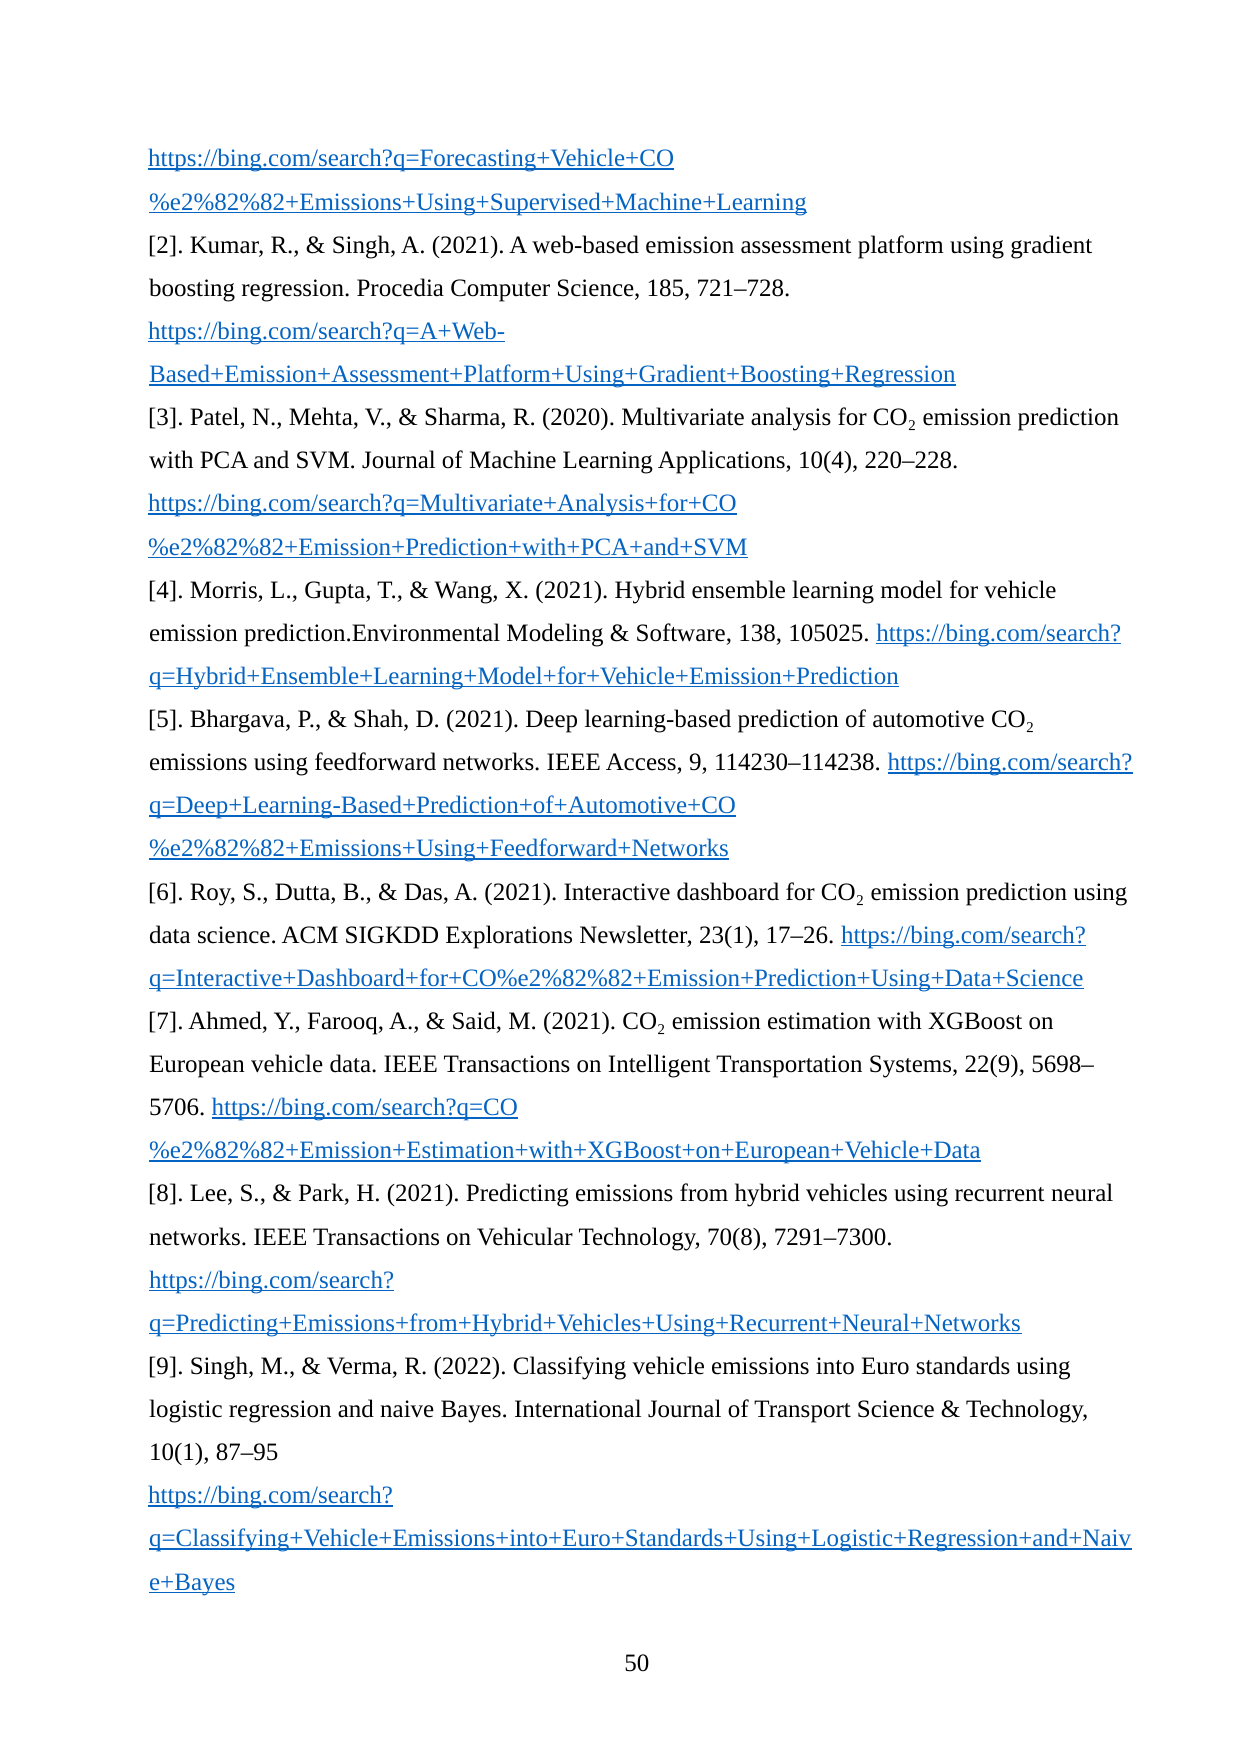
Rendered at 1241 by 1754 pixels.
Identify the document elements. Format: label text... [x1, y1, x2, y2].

text [6]. Roy, S., Dutta, B., & Das, A. (2021). Interactive dashboard for CO₂ emission prediction using data science. ACM SIGKDD Explorations Newsletter, 23(1), 17–26. https://bing.com/search?q=Interactive+Dashboard+for+CO%e2%82%82+Emission+Prediction+Using+Data+Science [148, 877, 1139, 992]
text [2]. Kumar, R., & Singh, A. (2021). A web-based emission assessment platform using gradient boosting regression. Procedia Computer Science, 185, 721–728. [148, 230, 1139, 302]
text https://bing.com/search?q=Multivariate+Analysis+for+CO%e2%82%82+Emission+Prediction+with+PCA+and+SVM [148, 488, 1139, 560]
text [5]. Bhargava, P., & Shah, D. (2021). Deep learning-based prediction of automotive CO₂ emissions using feedforward networks. IEEE Access, 9, 114230–114238. https://bing.com/search?q=Deep+Learning-Based+Prediction+of+Automotive+CO%e2%82%82+Emissions+Using+Feedforward+Networks [148, 704, 1139, 862]
text [9]. Singh, M., & Verma, R. (2022). Classifying vehicle emissions into Euro standards using logistic regression and naive Bayes. International Journal of Transport Science & Technology, 10(1), 87–95 [148, 1351, 1139, 1466]
text https://bing.com/search?q=Forecasting+Vehicle+CO%e2%82%82+Emissions+Using+Supervised+Machine+Learning [148, 143, 1139, 215]
text [3]. Patel, N., Mehta, V., & Sharma, R. (2020). Multivariate analysis for CO₂ emission prediction with PCA and SVM. Journal of Machine Learning Applications, 10(4), 220–228. [148, 402, 1139, 474]
text [4]. Morris, L., Gupta, T., & Wang, X. (2021). Hybrid ensemble learning model for vehicle emission prediction.Environmental Modeling & Software, 138, 105025. https://bing.com/search?q=Hybrid+Ensemble+Learning+Model+for+Vehicle+Emission+Prediction [148, 575, 1139, 690]
text https://bing.com/search?q=A+Web-Based+Emission+Assessment+Platform+Using+Gradient+Boosting+Regression [148, 316, 1139, 388]
text https://bing.com/search?q=Classifying+Vehicle+Emissions+into+Euro+Standards+Using+Logistic+Regression+and+Naive+Bayes [148, 1480, 1139, 1595]
text [7]. Ahmed, Y., Farooq, A., & Said, M. (2021). CO₂ emission estimation with XGBoost on European vehicle data. IEEE Transactions on Intelligent Transportation Systems, 22(9), 5698–5706. https://bing.com/search?q=CO%e2%82%82+Emission+Estimation+with+XGBoost+on+European+Vehicle+Data [148, 1006, 1139, 1164]
text [8]. Lee, S., & Park, H. (2021). Predicting emissions from hybrid vehicles using recurrent neural networks. IEEE Transactions on Vehicular Technology, 70(8), 7291–7300. https://bing.com/search?q=Predicting+Emissions+from+Hybrid+Vehicles+Using+Recurrent+Neural+Networks [148, 1178, 1139, 1337]
